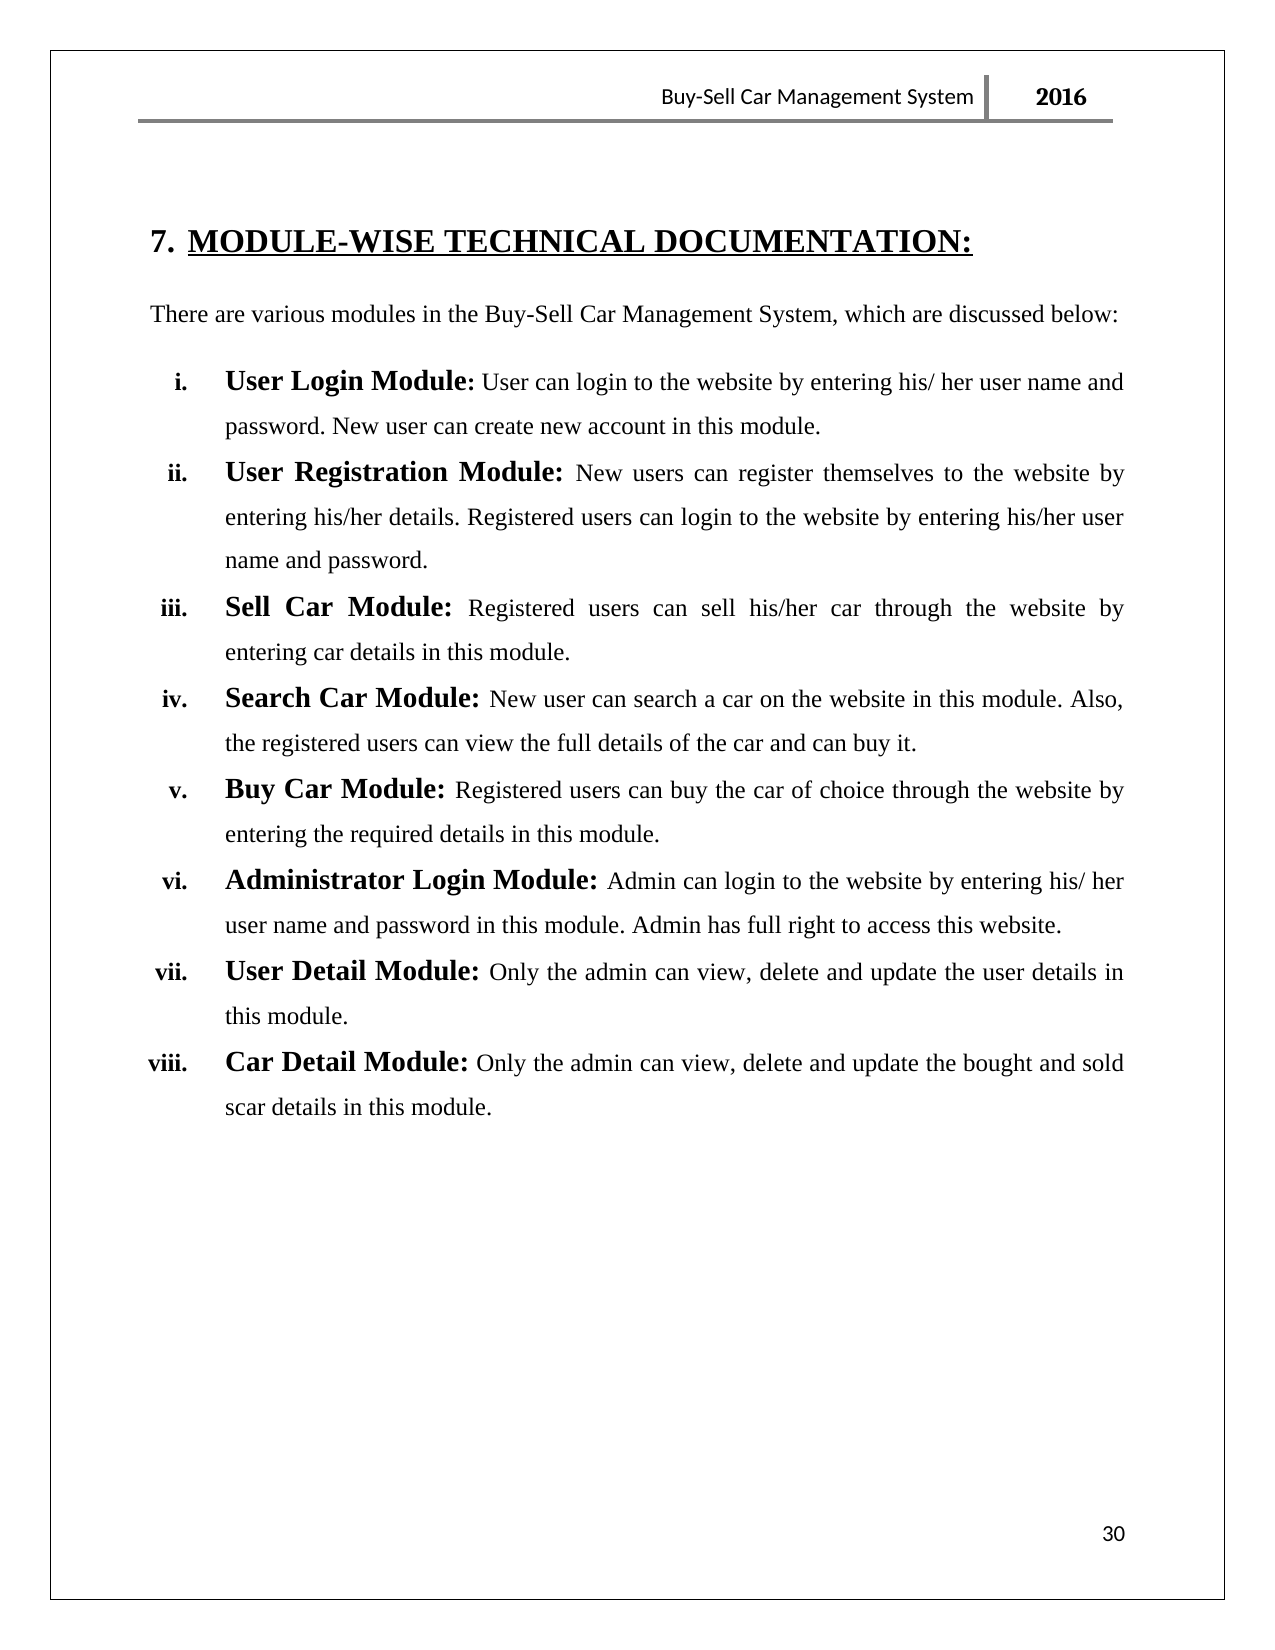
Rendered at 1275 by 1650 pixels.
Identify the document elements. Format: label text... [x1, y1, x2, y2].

list Buy Car Module: Registered users can buy the car of choice through the website by entering the required details in this module. [187, 771, 1125, 847]
list Search Car Module: New user can search a car on the website in this module. Also, the registered users can view the full details of the car and can buy it. [187, 680, 1125, 756]
list Administrator Login Module: Admin can login to the website by entering his/ her user name and password in this module. Admin has full right to access this website. [187, 862, 1125, 938]
list User Registration Module: New users can register themselves to the website by entering his/her details. Registered users can login to the website by entering his/her user name and password. [187, 454, 1125, 574]
list User Detail Module: Only the admin can view, delete and update the user details in this module. [187, 953, 1125, 1029]
text There are various modules in the Buy-Sell Car Management System, which are discussed below: [150, 299, 1125, 328]
list MODULE-WISE TECHNICAL DOCUMENTATION: [150, 221, 1125, 259]
list Sell Car Module: Registered users can sell his/her car through the website by entering car details in this module. [187, 589, 1125, 665]
list User Login Module: User can login to the website by entering his/ her user name and password. New user can create new account in this module. [187, 363, 1125, 440]
list Car Detail Module: Only the admin can view, delete and update the bought and sold scar details in this module. [187, 1044, 1125, 1121]
